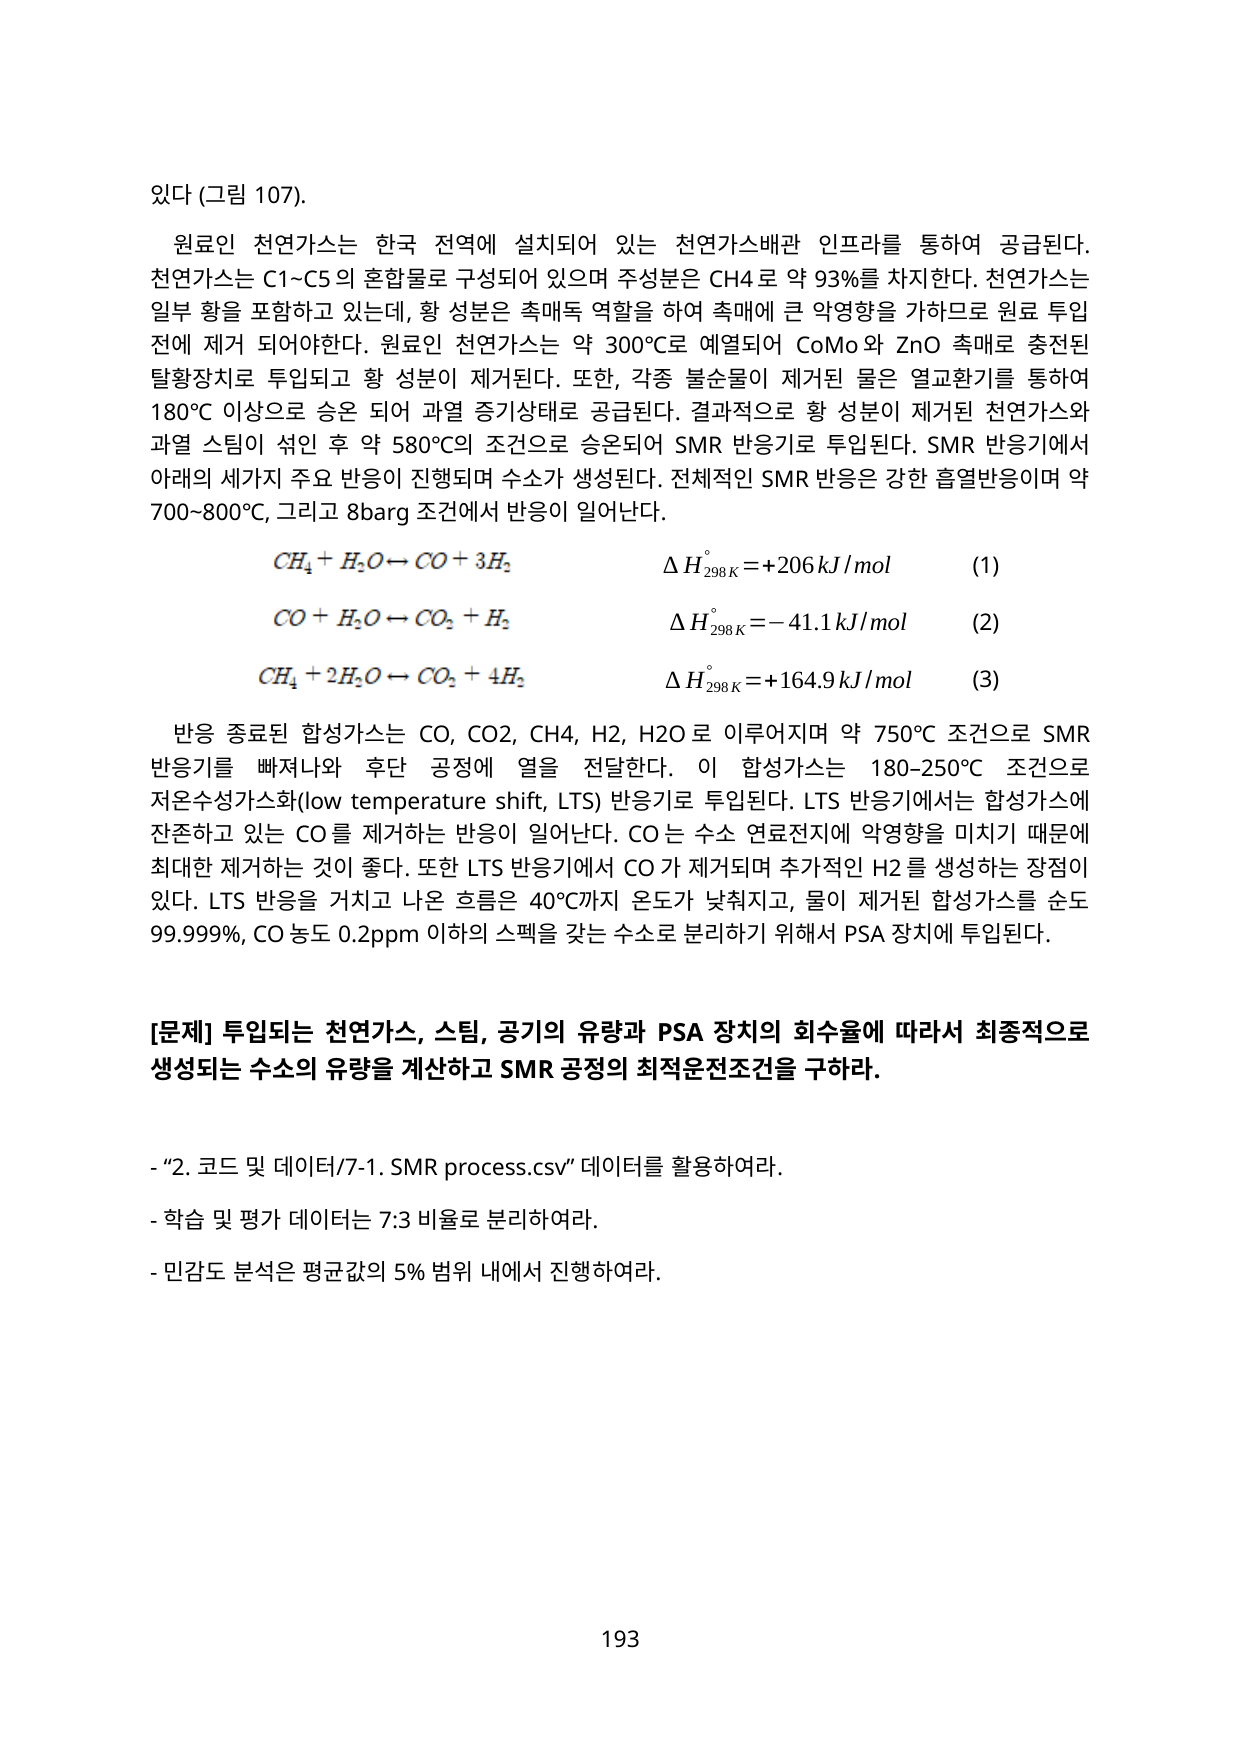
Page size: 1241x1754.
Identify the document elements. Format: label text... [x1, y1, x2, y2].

table_header (1) [948, 544, 1024, 601]
text - 학습 및 평가 데이터는 7:3 비율로 분리하여라. [150, 1202, 1090, 1235]
table_cell (3) [948, 659, 1024, 716]
text 반응 종료된 합성가스는 CO, CO2, CH4, H2, H2O로 이루어지며 약 750℃ 조건으로 SMR 반응기를 빠져나와 후단 공정에 열을 전달한다. 이 합성가스는 180–250℃ 조건으로 저온수성가스화(low temperature shift, LTS) 반응기로 투입된다. LTS 반응기에서는 합성가스에 잔존하고 있는 CO를 제거하는 반응이 일어난다. CO는 수소 연료전지에 악영향을 미치기 때문에 최대한 제거하는 것이 좋다. 또한 LTS 반응기에서 CO가 제거되며 추가적인 H2를 생성하는 장점이 있다. LTS 반응을 거치고 나온 흐름은 40℃까지 온도가 낮춰지고, 물이 제거된 합성가스를 순도 99.999%, CO농도 0.2ppm 이하의 스펙을 갖는 수소로 분리하기 위해서 PSA 장치에 투입된다. [150, 716, 1090, 949]
subtitle [문제] 투입되는 천연가스, 스팀, 공기의 유량과 PSA 장치의 회수율에 따라서 최종적으로 생성되는 수소의 유량을 계산하고 SMR 공정의 최적운전조건을 구하라. [150, 1013, 1090, 1085]
table_cell (2) [948, 601, 1024, 659]
table_header [150, 544, 608, 601]
text - 민감도 분석은 평균값의 5% 범위 내에서 진행하여라. [150, 1254, 1090, 1287]
text - “2. 코드 및 데이터/7-1. SMR process.csv” 데이터를 활용하여라. [150, 1149, 1090, 1182]
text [150, 177, 1090, 211]
picture [255, 663, 525, 689]
table_cell [608, 601, 947, 659]
table_cell [608, 659, 947, 716]
text 원료인 천연가스는 한국 전역에 설치되어 있는 천연가스배관 인프라를 통하여 공급된다. 천연가스는 C1~C5의 혼합물로 구성되어 있으며 주성분은 CH4로 약 93%를 차지한다. 천연가스는 일부 황을 포함하고 있는데, 황 성분은 촉매독 역할을 하여 촉매에 큰 악영향을 가하므로 원료 투입 전에 제거 되어야한다. 원료인 천연가스는 약 300℃로 예열되어 CoMo와 ZnO 촉매로 충전된 탈황장치로 투입되고 황 성분이 제거된다. 또한, 각종 불순물이 제거된 물은 열교환기를 통하여 180℃ 이상으로 승온 되어 과열 증기상태로 공급된다. 결과적으로 황 성분이 제거된 천연가스와 과열 스팀이 섞인 후 약 580℃의 조건으로 승온되어 SMR 반응기로 투입된다. SMR 반응기에서 아래의 세가지 주요 반응이 진행되며 수소가 생성된다. 전체적인 SMR 반응은 강한 흡열반응이며 약 700~800℃, 그리고 8barg 조건에서 반응이 일어난다. [150, 227, 1090, 527]
picture [270, 548, 511, 574]
table_cell [150, 659, 608, 716]
picture [270, 606, 511, 631]
table_cell [150, 601, 608, 659]
table_header [608, 544, 947, 601]
